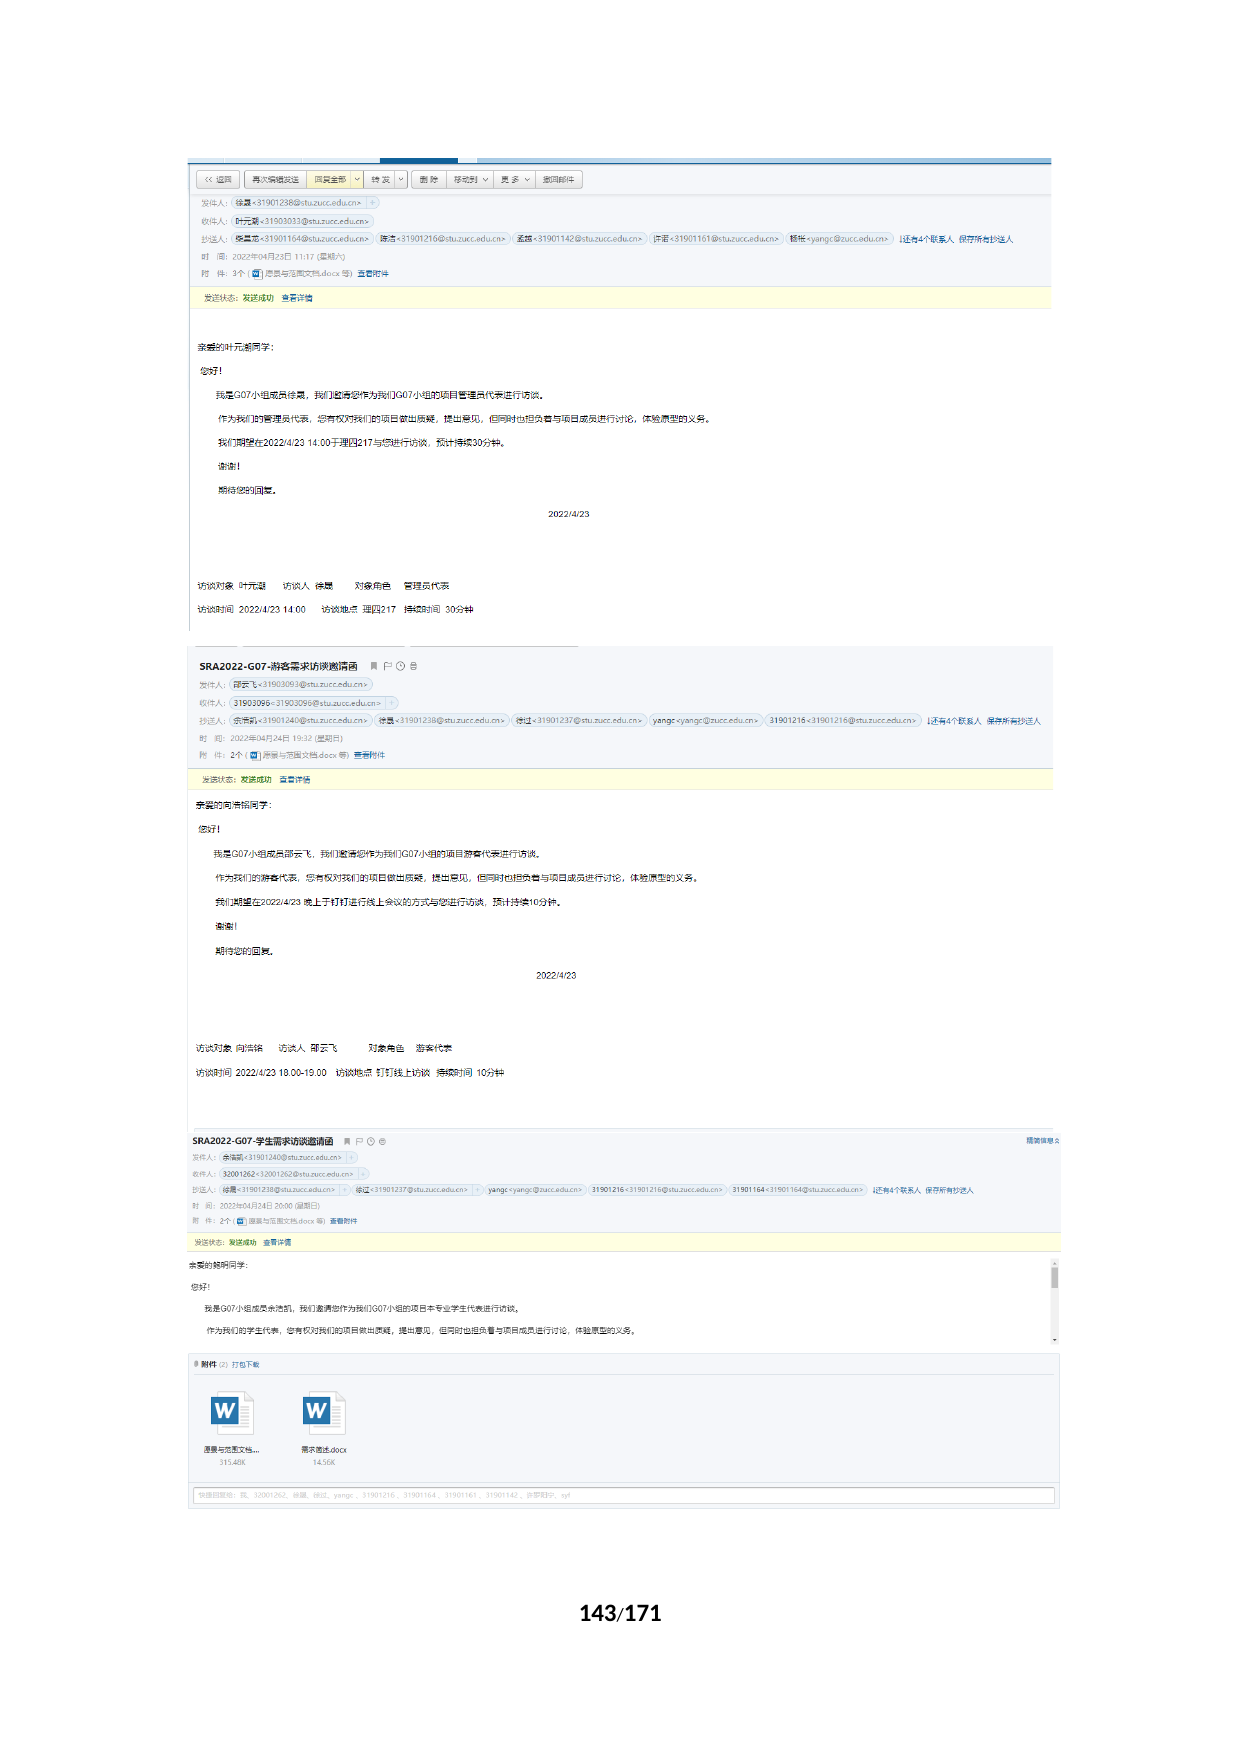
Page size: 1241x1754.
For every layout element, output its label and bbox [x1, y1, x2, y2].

picture [187, 646, 1054, 1132]
picture [187, 1133, 1061, 1511]
picture [187, 158, 1052, 631]
